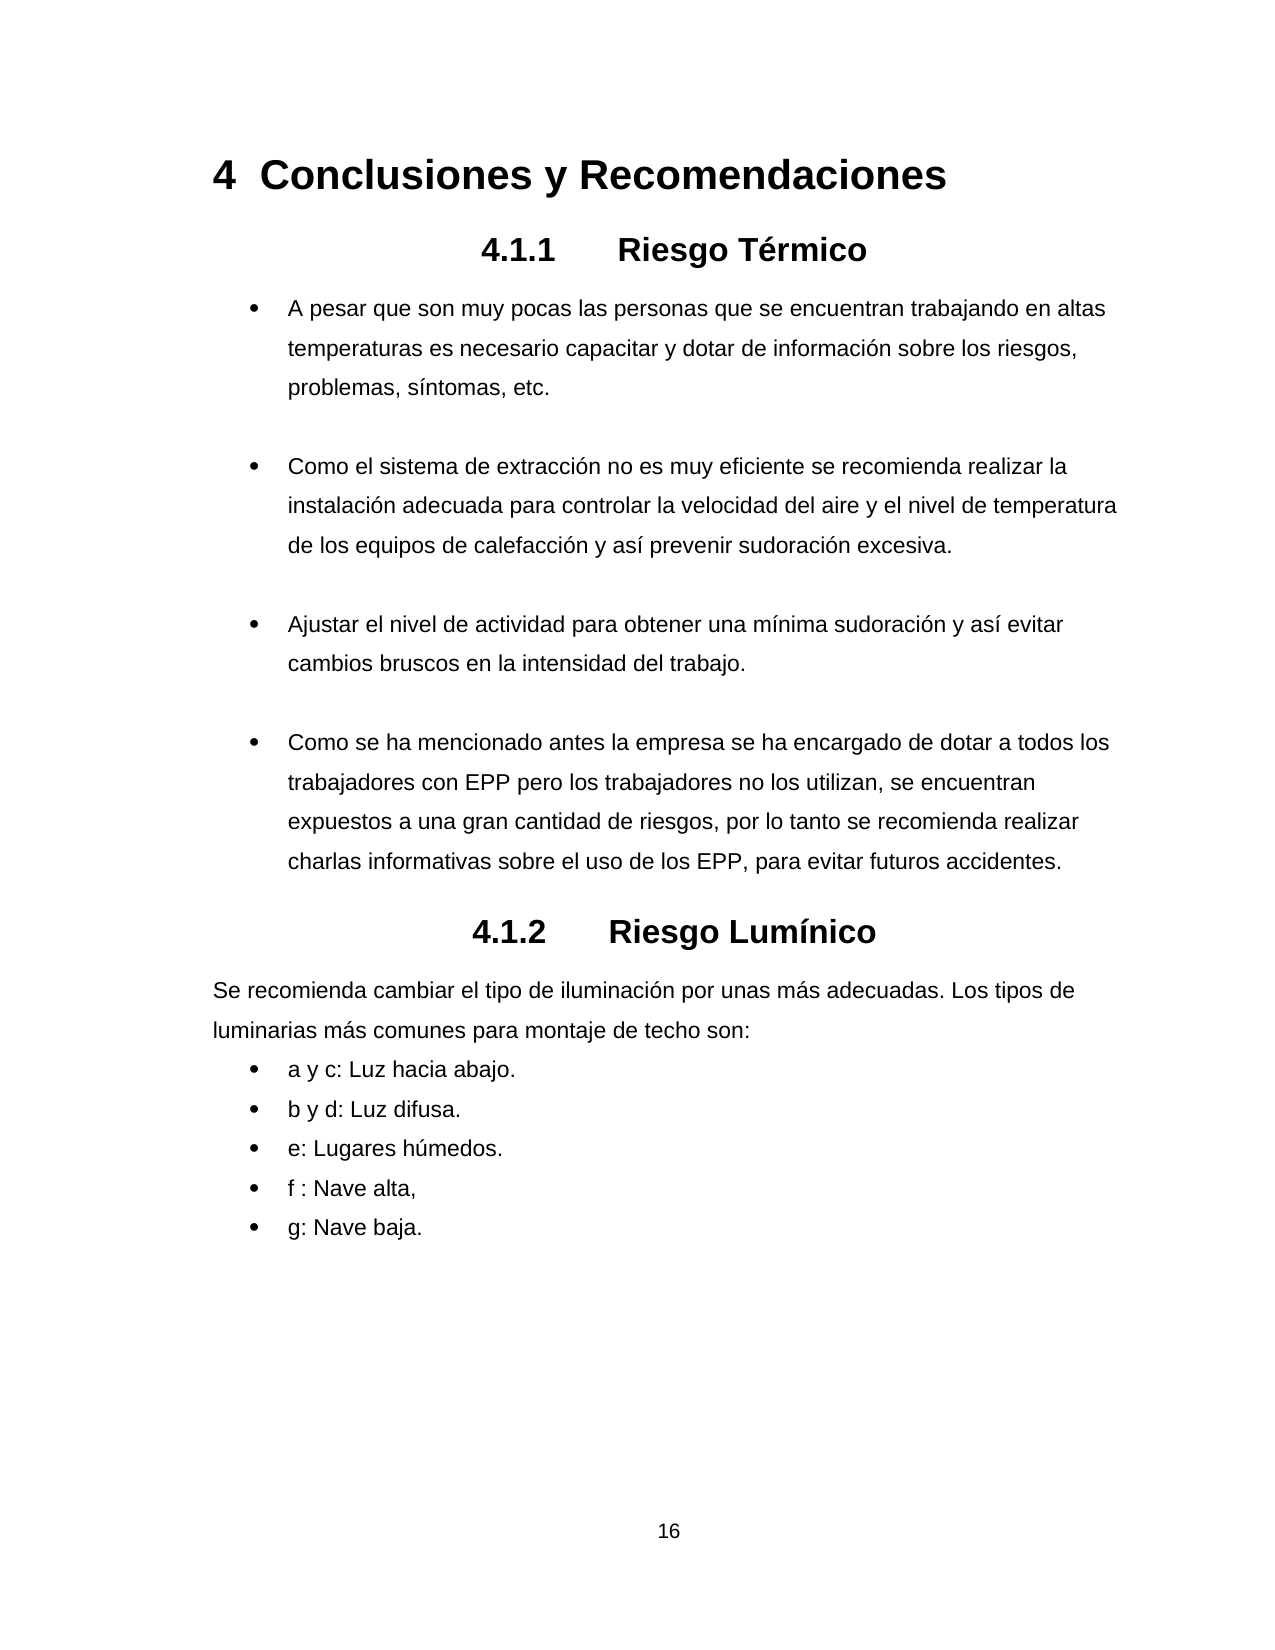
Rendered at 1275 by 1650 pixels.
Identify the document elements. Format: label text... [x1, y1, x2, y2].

text Se recomienda cambiar el tipo de iluminación por unas más adecuadas. Los tipos de luminarias más comunes para montaje de techo son: [213, 977, 1125, 1043]
list Riesgo Térmico [224, 230, 1125, 268]
list b y d: Luz difusa. [250, 1096, 1125, 1122]
list g: Nave baja. [250, 1214, 1125, 1241]
list a y c: Luz hacia abajo. [250, 1056, 1125, 1083]
list A pesar que son muy pocas las personas que se encuentran trabajando en altas temperaturas es necesario capacitar y dotar de información sobre los riesgos, problemas, síntomas, etc. [250, 295, 1125, 400]
list e: Lugares húmedos. [250, 1135, 1125, 1162]
list Ajustar el nivel de actividad para obtener una mínima sudoración y así evitar cambios bruscos en la intensidad del trabajo. [250, 611, 1125, 677]
list Conclusiones y Recomendaciones [213, 150, 1125, 198]
list Como el sistema de extracción no es muy eficiente se recomienda realizar la instalación adecuada para controlar la velocidad del aire y el nivel de temperatura de los equipos de calefacción y así prevenir sudoración excesiva. [250, 453, 1125, 558]
list Como se ha mencionado antes la empresa se ha encargado de dotar a todos los trabajadores con EPP pero los trabajadores no los utilizan, se encuentran expuestos a una gran cantidad de riesgos, por lo tanto se recomienda realizar charlas informativas sobre el uso de los EPP, para evitar futuros accidentes. [250, 729, 1125, 874]
list Riesgo Lumínico [224, 912, 1125, 951]
list f : Nave alta, [250, 1175, 1125, 1201]
